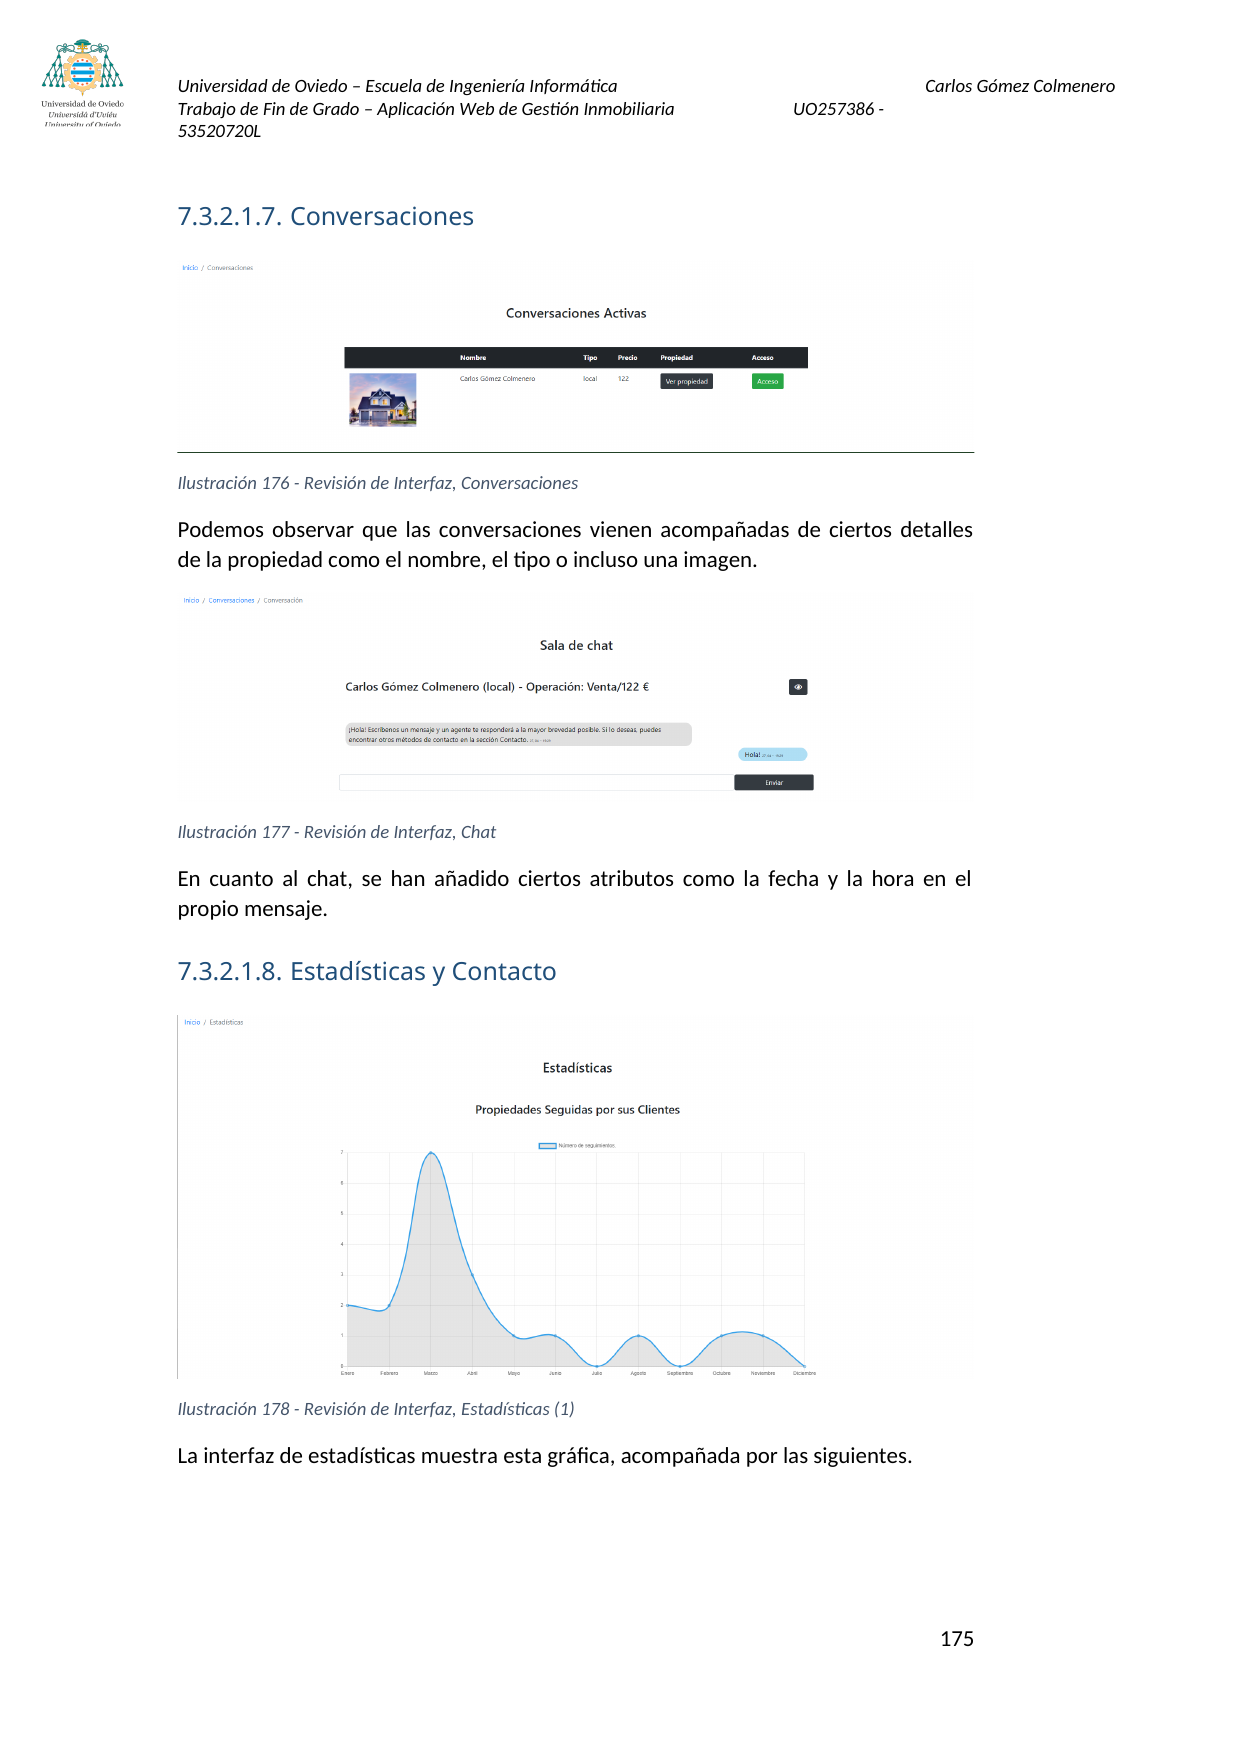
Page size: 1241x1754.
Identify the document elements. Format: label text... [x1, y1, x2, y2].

subtitle Conversaciones [177, 199, 974, 233]
text Ilustración 176 - Revisión de Interfaz, Conversaciones [177, 471, 974, 494]
picture [177, 260, 975, 453]
text Podemos observar que las conversaciones vienen acompañadas de ciertos detalles de la propiedad como el nombre, el tipo o incluso una imagen. [177, 515, 974, 573]
text En cuanto al chat, se han añadido ciertos atributos como la fecha y la hora en el propio mensaje. [177, 864, 974, 923]
text Ilustración 178 - Revisión de Interfaz, Estadísticas (1) [177, 1397, 974, 1420]
picture [177, 592, 975, 802]
text La interfaz de estadísticas muestra esta gráfica, acompañada por las siguientes. [177, 1441, 974, 1469]
text Ilustración 177 - Revisión de Interfaz, Chat [177, 821, 974, 843]
picture [177, 1015, 975, 1379]
subtitle Estadísticas y Contacto [177, 954, 974, 988]
picture [36, 38, 124, 126]
